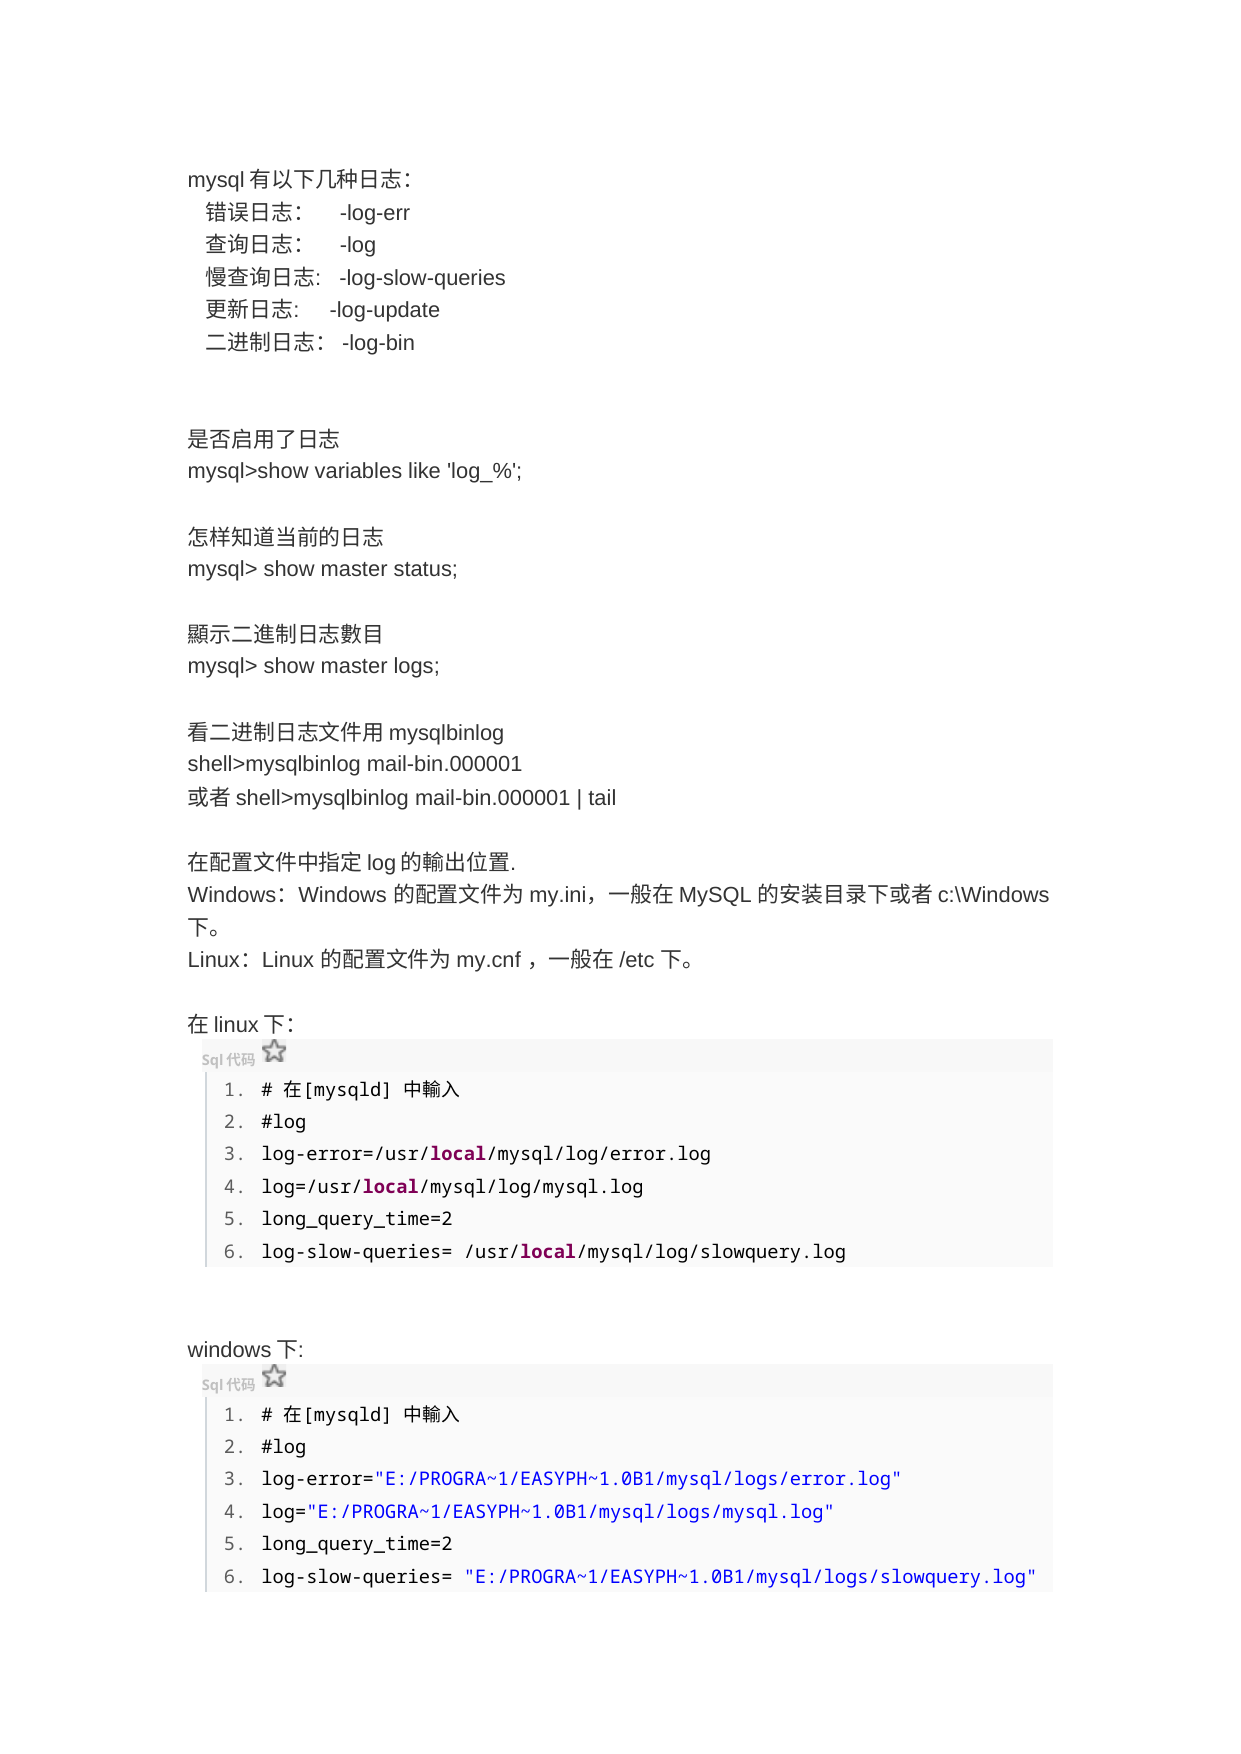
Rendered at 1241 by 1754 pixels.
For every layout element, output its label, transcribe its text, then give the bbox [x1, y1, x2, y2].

picture [262, 1364, 287, 1387]
picture [262, 1039, 287, 1062]
list log=/usr/local/mysql/log/mysql.log [207, 1169, 1053, 1202]
text Sql代码 [202, 1039, 1053, 1072]
list # 在[mysqld] 中輸入 [207, 1397, 1053, 1429]
list #log [207, 1429, 1053, 1462]
text Sql代码 [202, 1364, 1053, 1397]
text mysql有以下几种日志： 错误日志： -log-err 查询日志： -log 慢查询日志: -log-slow-queries 更新日志: -log-update 二进制日志： -log-bin 是否启用了日志 mysql>show variables like 'log_%'; 怎样知道当前的日志 mysql> show master status; 顯示二進制日志數目 mysql> show master logs; 看二进制日志文件用mysqlbinlog shell>mysqlbinlog mail-bin.000001 或者shell>mysqlbinlog mail-bin.000001 | tail 在配置文件中指定log的輸出位置. Windows：Windows 的配置文件为 my.ini，一般在 MySQL 的安装目录下或者 c:\Windows 下。 Linux：Linux 的配置文件为 my.cnf ，一般在 /etc 下。 在linux下： [187, 162, 1053, 1039]
list log-error=/usr/local/mysql/log/error.log [207, 1137, 1053, 1169]
list log-error="E:/PROGRA~1/EASYPH~1.0B1/mysql/logs/error.log" [207, 1462, 1053, 1494]
list log="E:/PROGRA~1/EASYPH~1.0B1/mysql/logs/mysql.log" [207, 1494, 1053, 1527]
list log-slow-queries= /usr/local/mysql/log/slowquery.log [207, 1234, 1053, 1267]
text windows下: [187, 1267, 1053, 1364]
list #log [207, 1104, 1053, 1137]
list # 在[mysqld] 中輸入 [207, 1072, 1053, 1104]
list long_query_time=2 [207, 1527, 1053, 1559]
list long_query_time=2 [207, 1202, 1053, 1234]
list log-slow-queries= "E:/PROGRA~1/EASYPH~1.0B1/mysql/logs/slowquery.log" [207, 1559, 1053, 1592]
